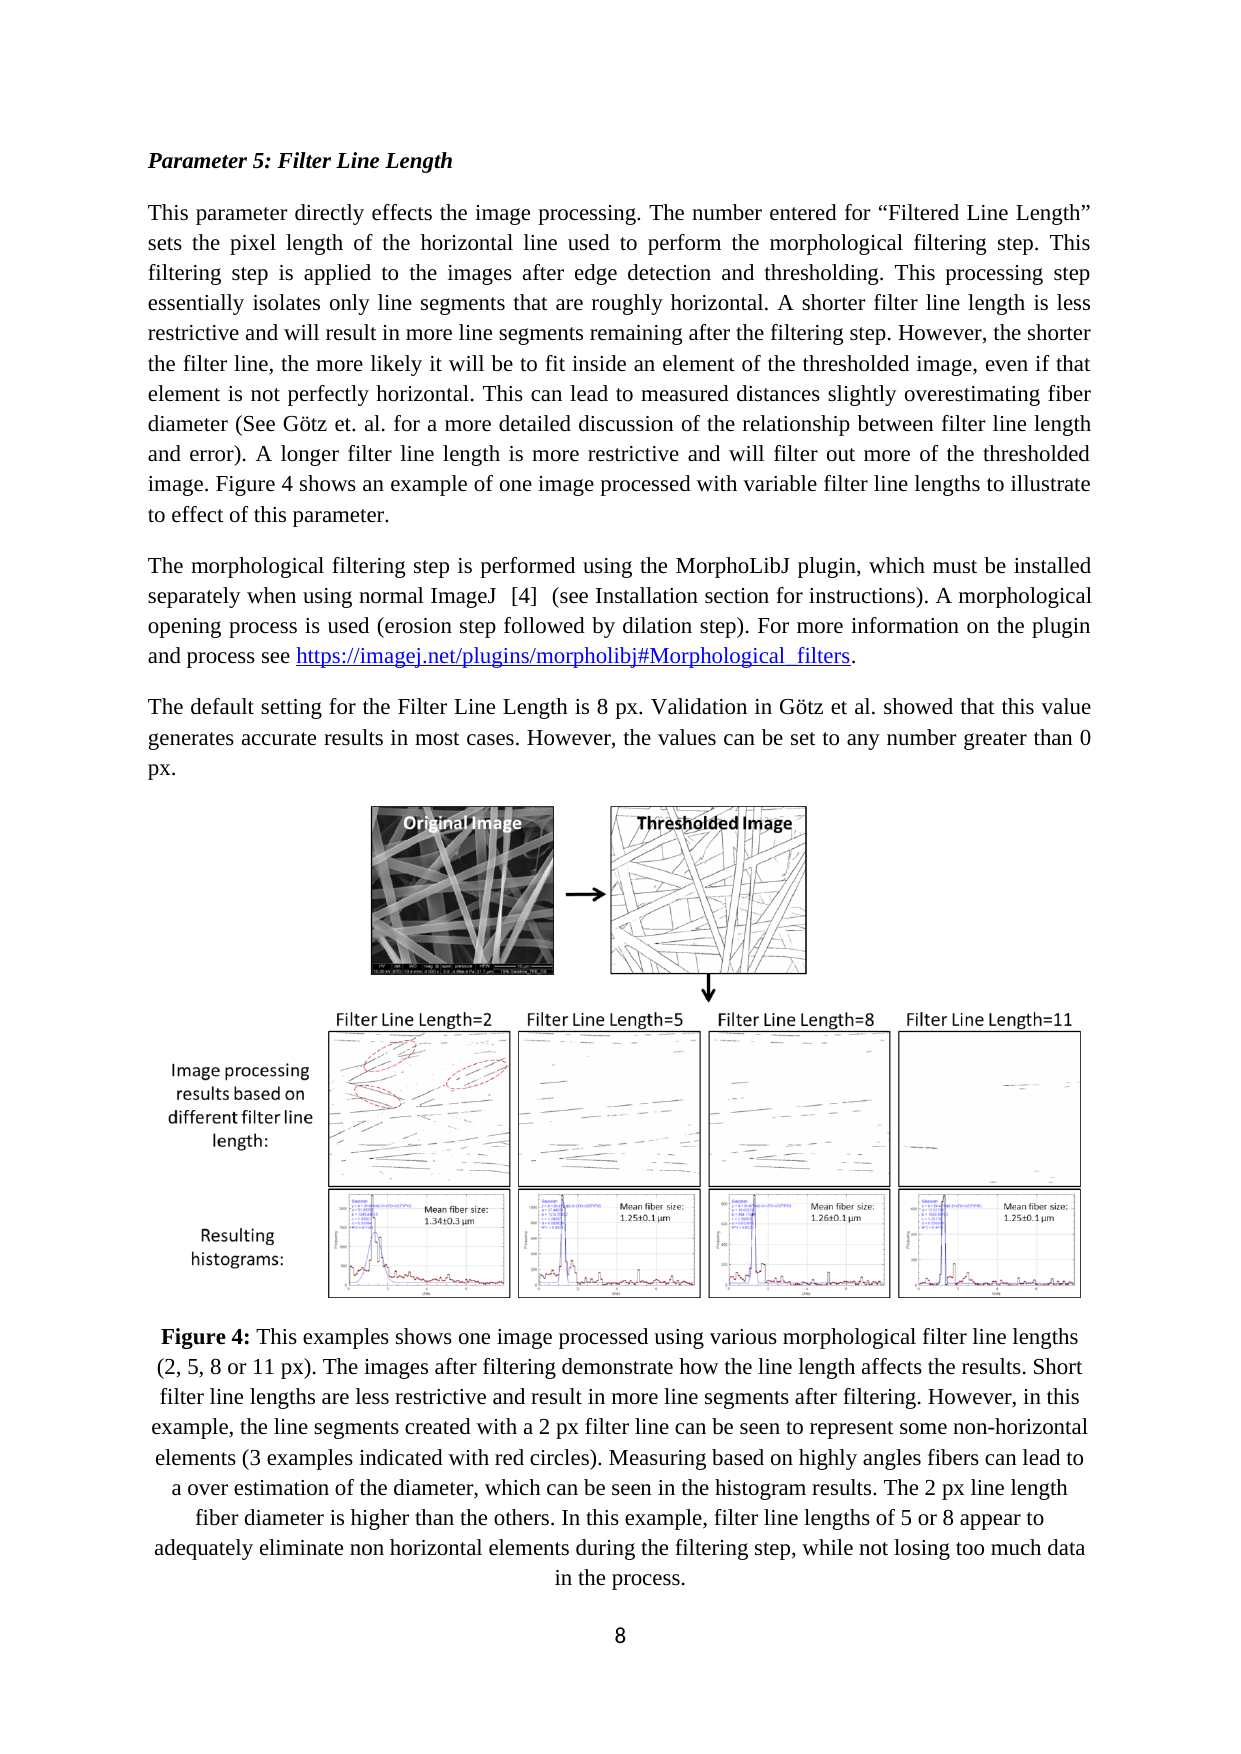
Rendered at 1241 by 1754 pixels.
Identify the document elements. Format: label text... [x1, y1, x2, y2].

text Figure 4: This examples shows one image processed using various morphological filter line lengths (2, 5, 8 or 11 px). The images after filtering demonstrate how the line length affects the results. Short filter line lengths are less restrictive and result in more line segments after filtering. However, in this example, the line segments created with a 2 px filter line can be seen to represent some non-horizontal elements (3 examples indicated with red circles). Measuring based on highly angles fibers can lead to a over estimation of the diameter, which can be seen in the histogram results. The 2 px line length fiber diameter is higher than the others. In this example, filter line lengths of 5 or 8 appear to adequately eliminate non horizontal elements during the filtering step, while not losing too much data in the process. [148, 1323, 1093, 1591]
subtitle Parameter 5: Filter Line Length [148, 148, 1093, 174]
text The morphological filtering step is performed using the MorphoLibJ plugin, which must be installed separately when using normal ImageJ (see Installation section for instructions). A morphological opening process is used (erosion step followed by dilation step). For more information on the plugin and process see https://imagej.net/plugins/morpholibj#Morphological_filters. [148, 552, 1093, 669]
text This parameter directly effects the image processing. The number entered for “Filtered Line Length” sets the pixel length of the horizontal line used to perform the morphological filtering step. This filtering step is applied to the images after edge detection and thresholding. This processing step essentially isolates only line segments that are roughly horizontal. A shorter filter line length is less restrictive and will result in more line segments remaining after the filtering step. However, the shorter the filter line, the more likely it will be to fit inside an element of the thresholded image, even if that element is not perfectly horizontal. This can lead to measured distances slightly overestimating fiber diameter (See Götz et. al. for a more detailed discussion of the relationship between filter line length and error). A longer filter line length is more restrictive and will filter out more of the thresholded image. Figure 4 shows an example of one image processed with variable filter line lengths to illustrate to effect of this parameter. [148, 199, 1093, 527]
text The default setting for the Filter Line Length is 8 px. Validation in Götz et al. showed that this value generates accurate results in most cases. However, the values can be set to any number greater than 0 px. [148, 693, 1093, 780]
picture [147, 805, 1093, 1298]
